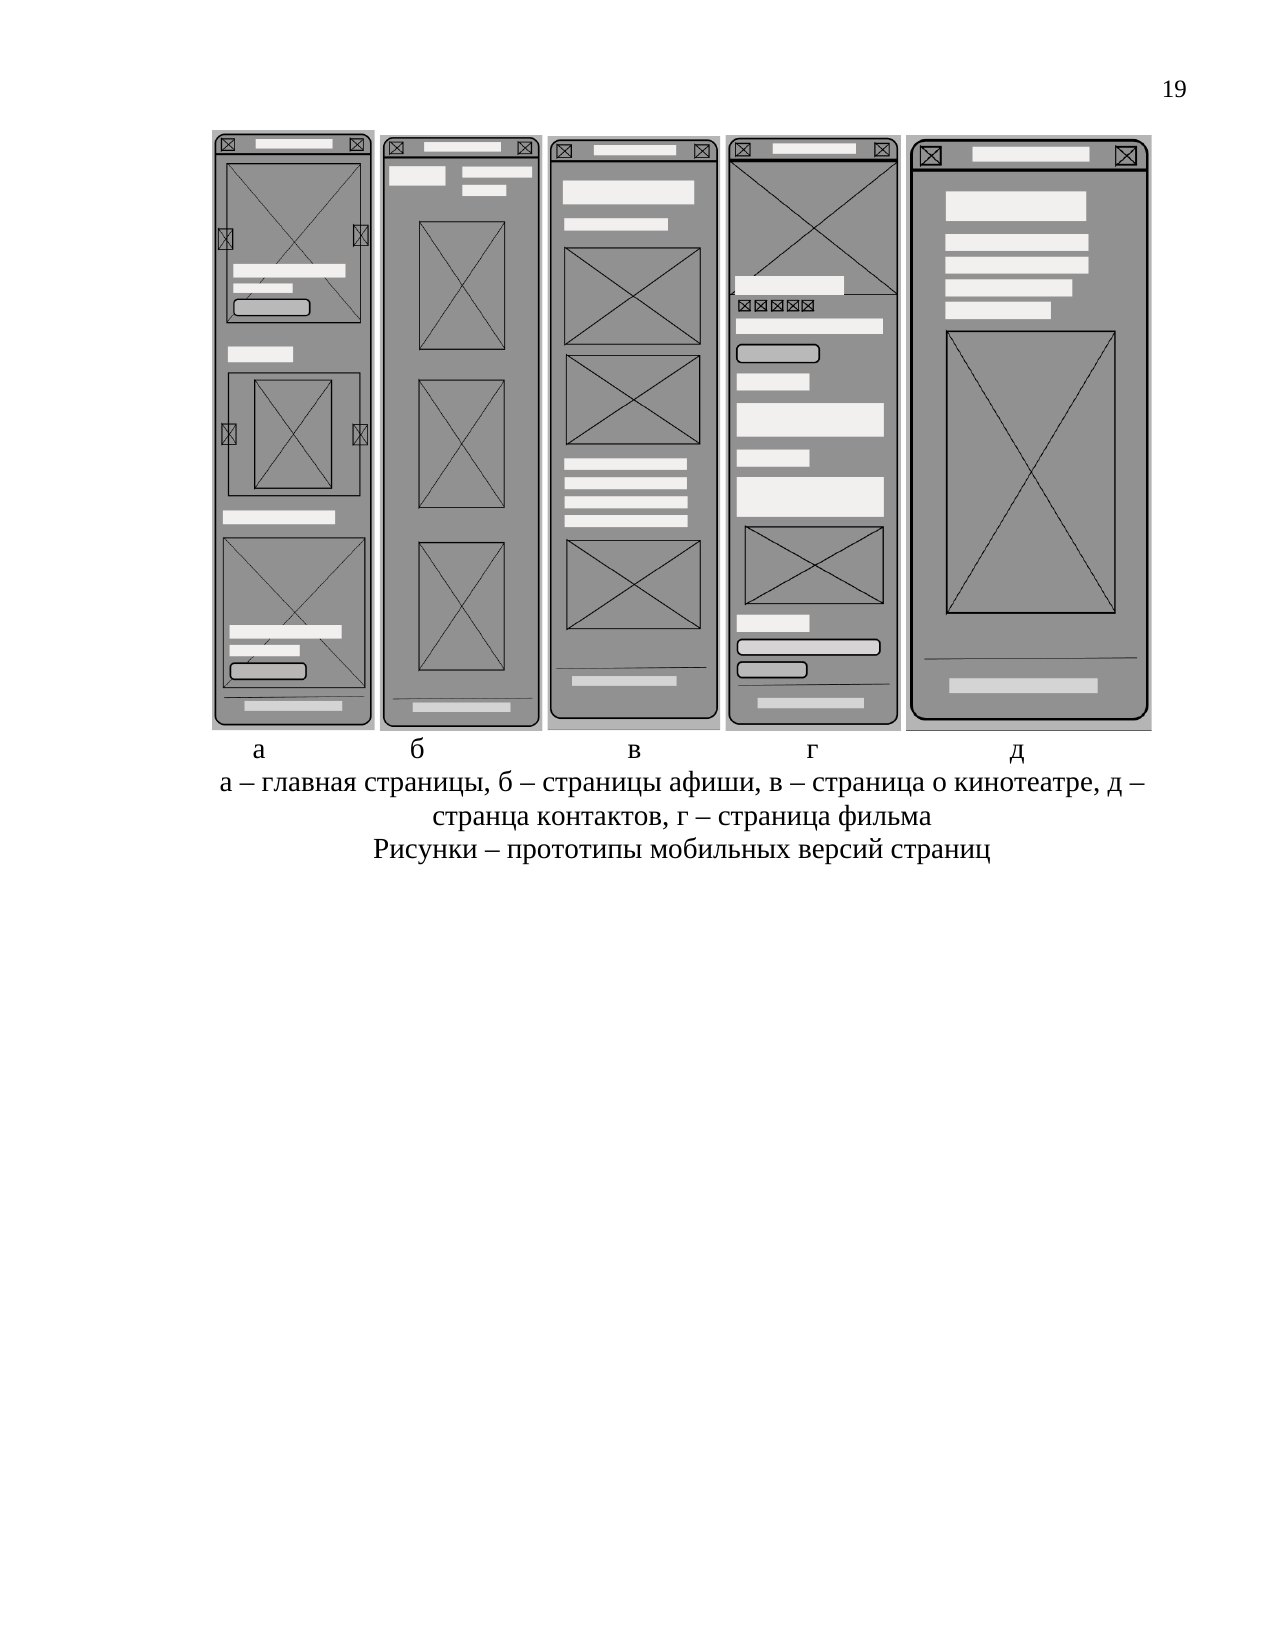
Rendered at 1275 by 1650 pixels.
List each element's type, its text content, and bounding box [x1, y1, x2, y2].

picture [547, 136, 721, 731]
picture [212, 130, 375, 731]
text Рисунки – прототипы мобильных версий страниц [177, 831, 1186, 865]
picture [379, 135, 543, 731]
text а б в г д [177, 731, 1186, 764]
picture [906, 135, 1152, 731]
text а – главная страницы, б – страницы афиши, в – страница о кинотеатре, д – странца контактов, г – страница фильма [177, 764, 1186, 831]
picture [725, 135, 901, 731]
